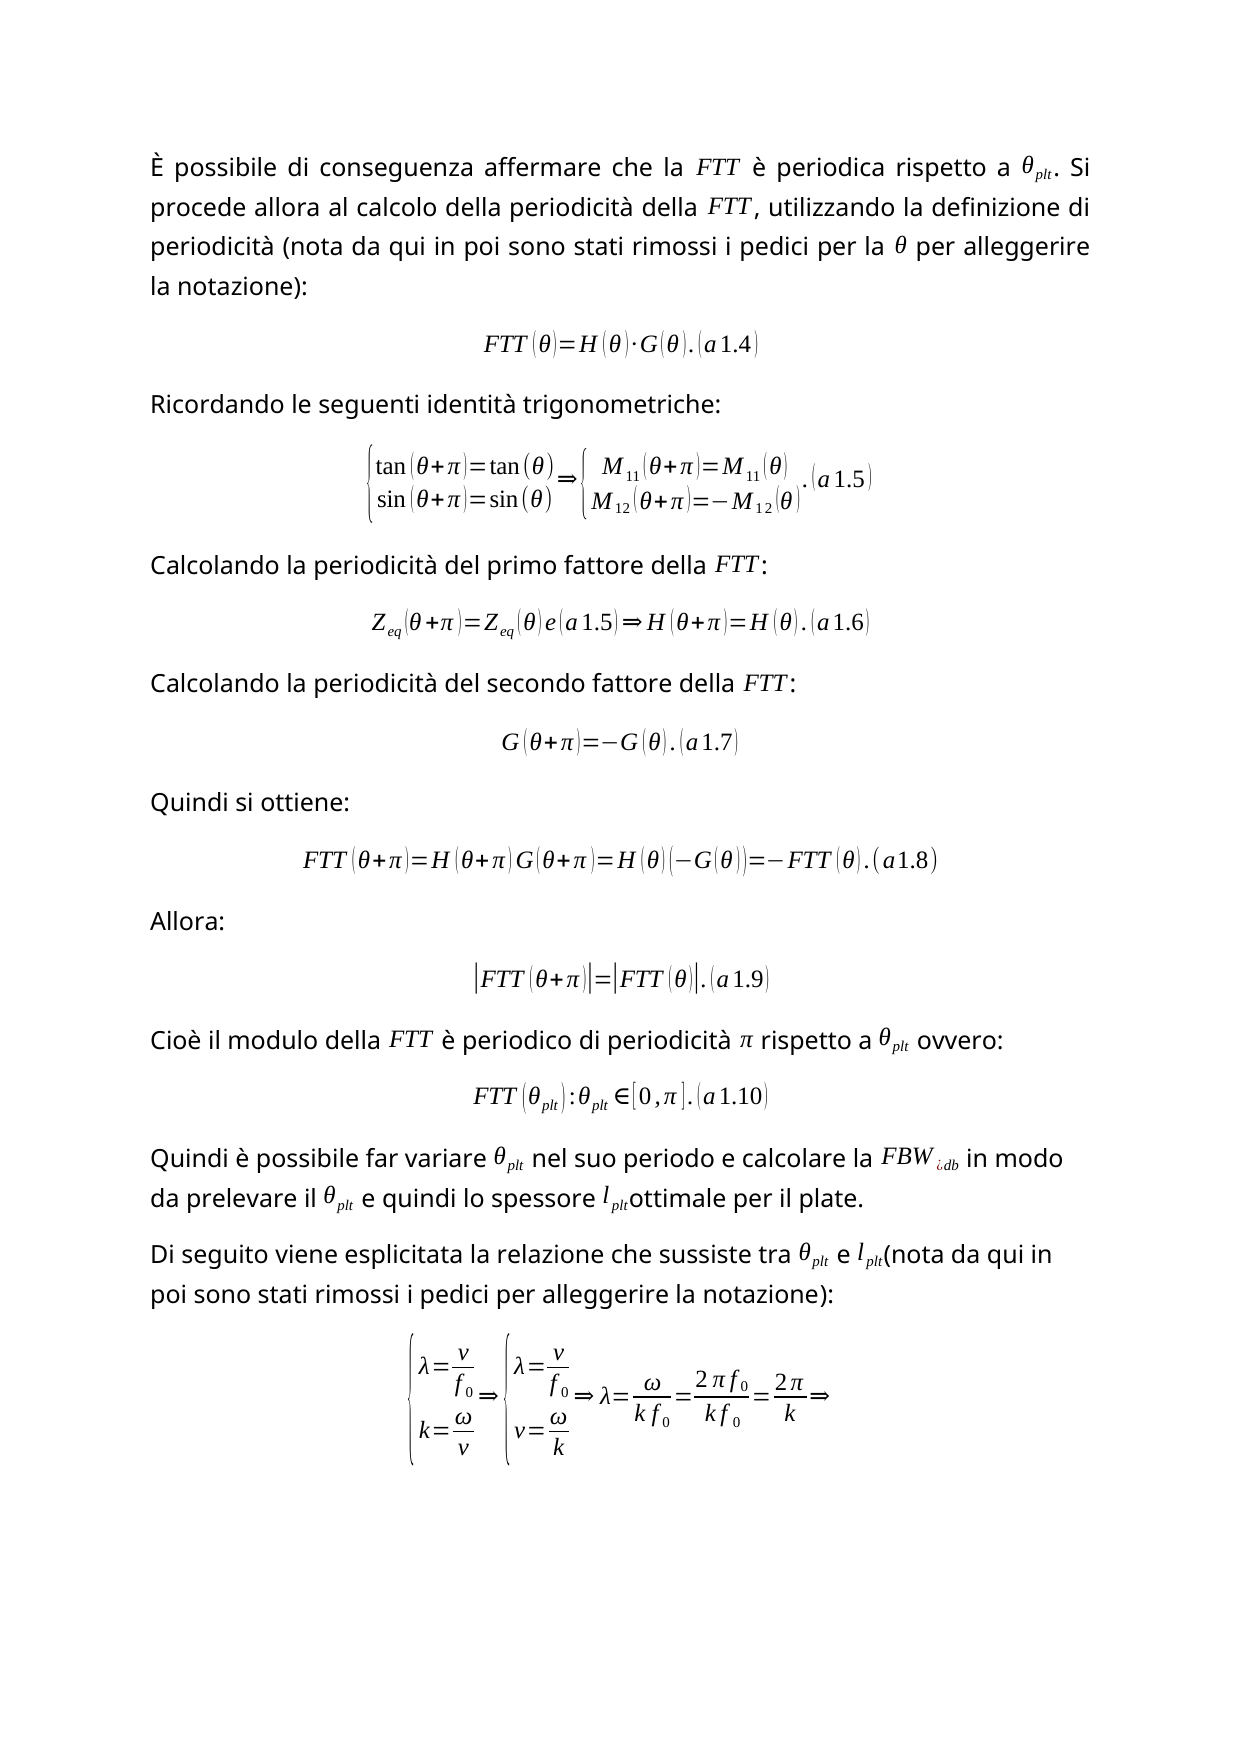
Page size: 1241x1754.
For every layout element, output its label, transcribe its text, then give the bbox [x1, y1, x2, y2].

text Quindi è possibile far variare nel suo periodo e calcolare la in modo da prelevare il e quindi lo spessore ottimale per il plate. [150, 1141, 1090, 1215]
text Ricordando le seguenti identità trigonometriche: [150, 387, 1090, 421]
text Calcolando la periodicità del primo fattore della : [150, 547, 1090, 581]
text Cioè il modulo della è periodico di periodicità rispetto a ovvero: [150, 1022, 1090, 1056]
text Allora: [150, 904, 1090, 938]
text Di seguito viene esplicitata la relazione che sussiste tra e (nota da qui in poi sono stati rimossi i pedici per alleggerire la notazione): [150, 1237, 1090, 1310]
text È possibile di conseguenza affermare che la è periodica rispetto a . Si procede allora al calcolo della periodicità della , utilizzando la definizione di periodicità (nota da qui in poi sono stati rimossi i pedici per la per alleggerire la notazione): [150, 150, 1090, 302]
text Quindi si ottiene: [150, 785, 1090, 819]
text Calcolando la periodicità del secondo fattore della : [150, 666, 1090, 700]
